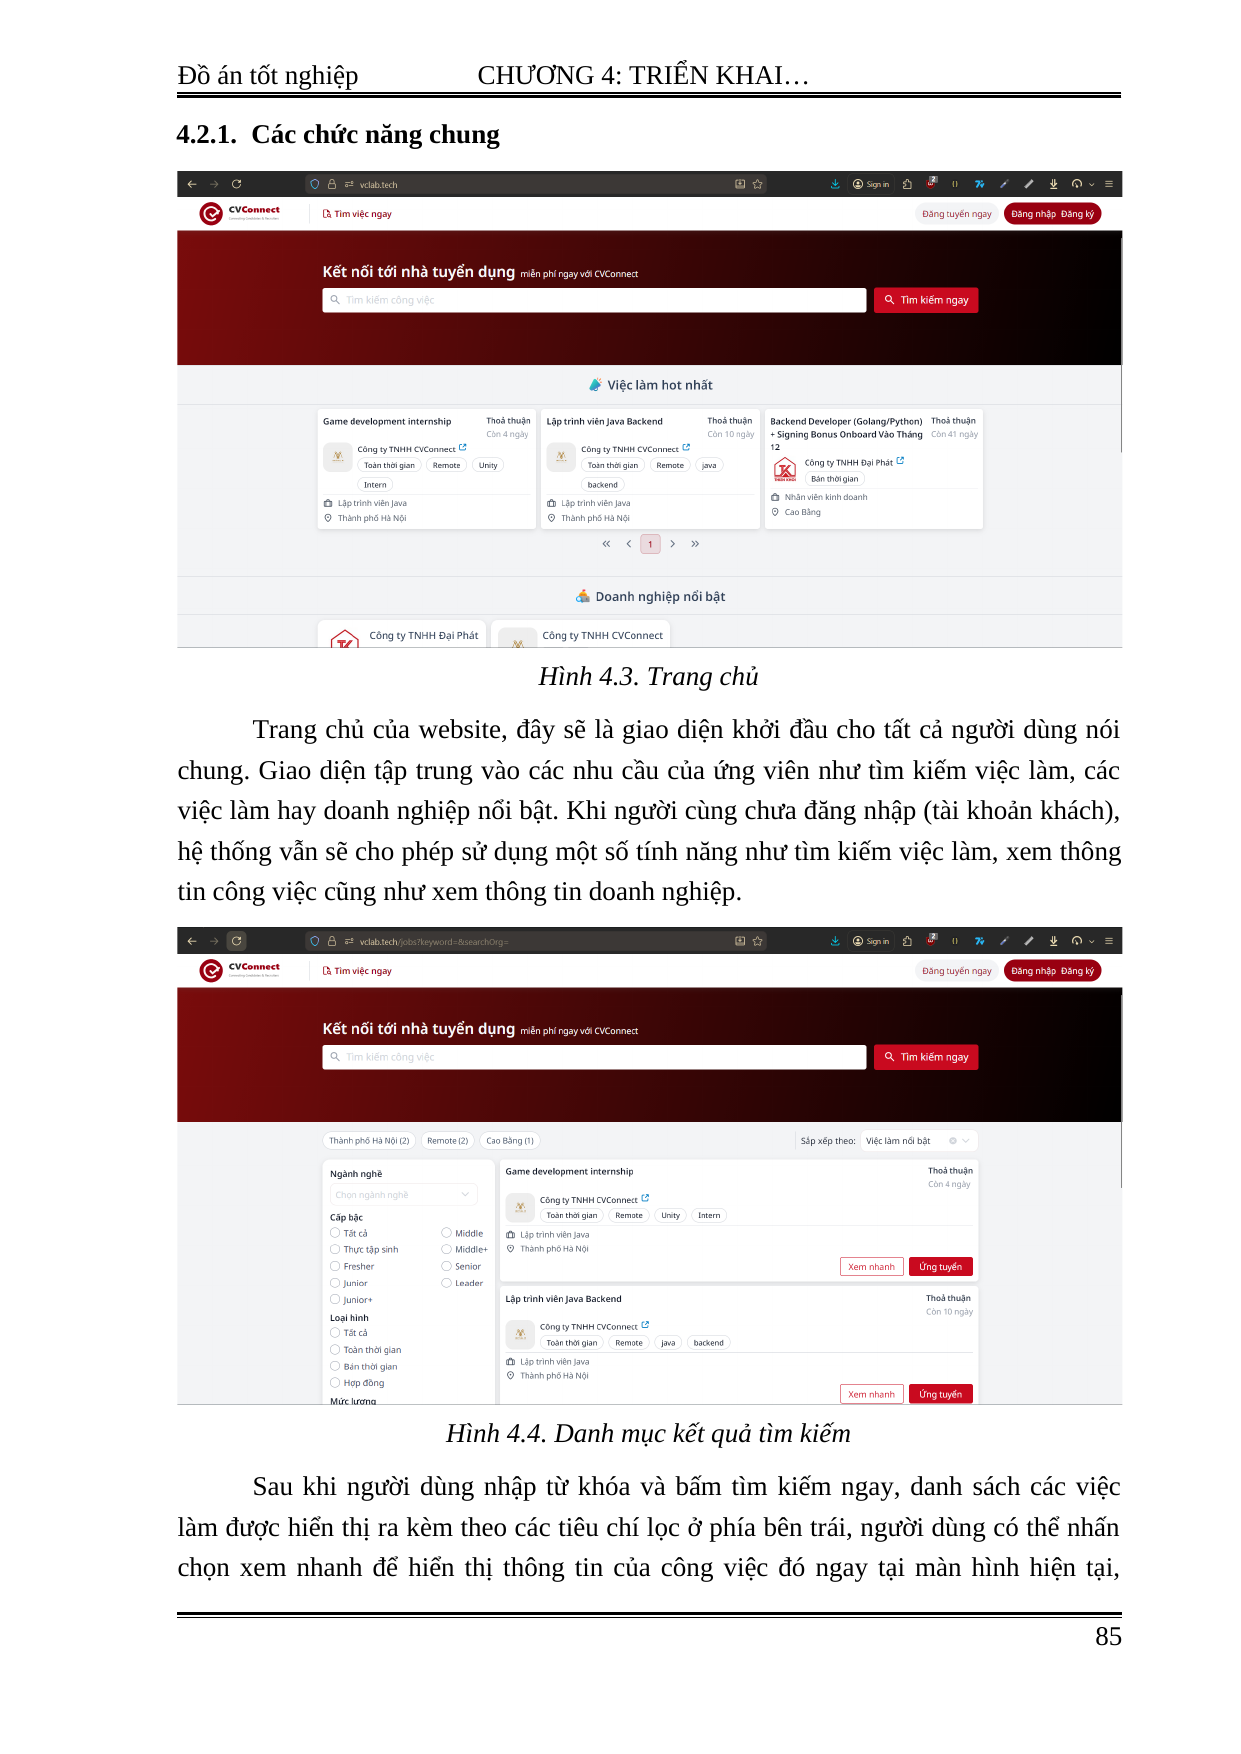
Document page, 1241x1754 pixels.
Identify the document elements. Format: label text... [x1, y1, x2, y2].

text Hình 4.4. Danh mục kết quả tìm kiếm [177, 1417, 1122, 1448]
picture [177, 927, 1123, 1405]
text Trang chủ của website, đây sẽ là giao diện khởi đầu cho tất cả người dùng nói chung. Giao diện tập trung vào các nhu cầu của ứng viên như tìm kiếm việc làm, các việc làm hay doanh nghiệp nổi bật. Khi người cùng chưa đăng nhập (tài khoản khách), hệ thống vẫn sẽ cho phép sử dụng một số tính năng như tìm kiếm việc làm, xem thông tin công việc cũng như xem thông tin doanh nghiệp. [177, 713, 1122, 906]
subtitle Các chức năng chung [176, 118, 1122, 149]
picture [177, 171, 1123, 648]
text Hình 4.3. Trang chủ [177, 660, 1122, 692]
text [177, 1470, 1122, 1582]
